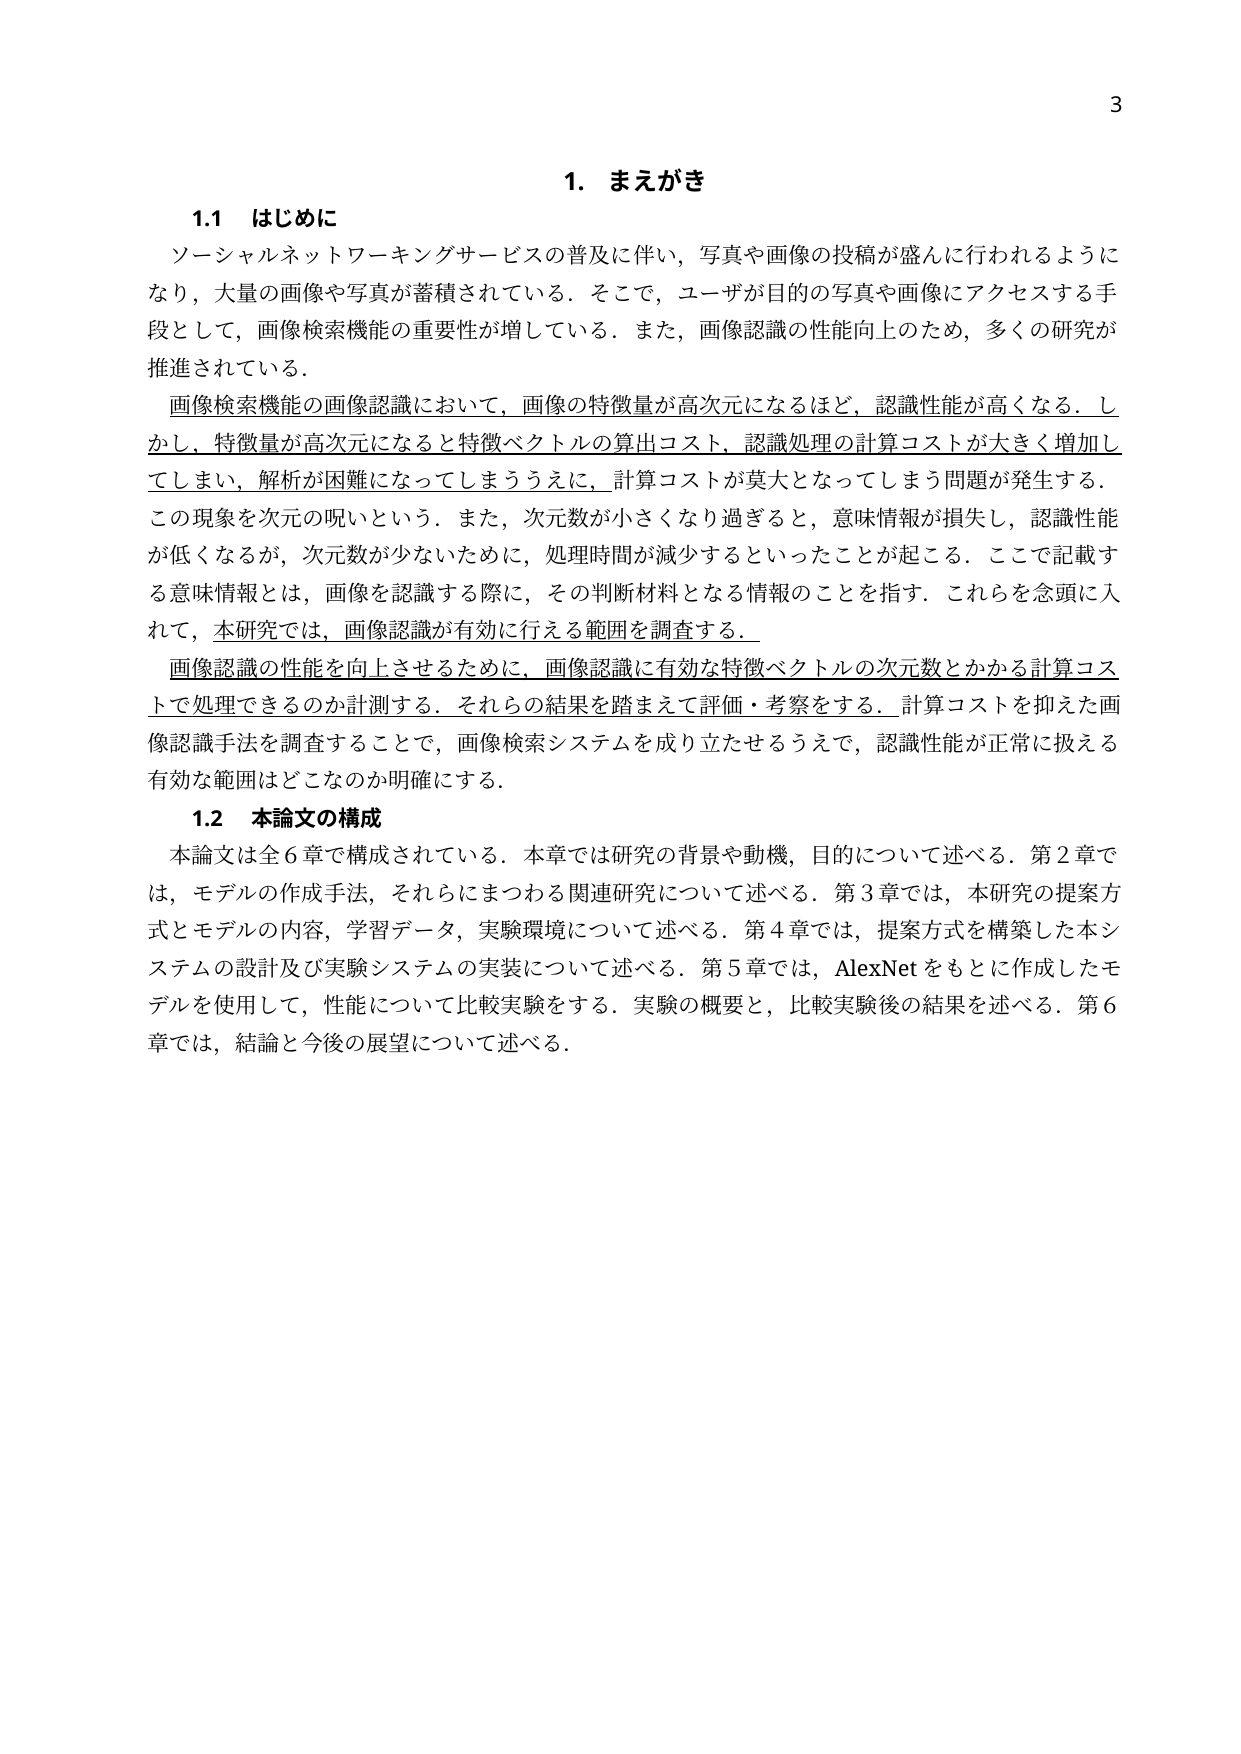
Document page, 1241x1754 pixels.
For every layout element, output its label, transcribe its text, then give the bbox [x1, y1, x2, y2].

text 本論文は全６章で構成されている．本章では研究の背景や動機，目的について述べる．第２章では，モデルの作成手法，それらにまつわる関連研究について述べる．第３章では，本研究の提案方式とモデルの内容，学習データ，実験環境について述べる．第４章では，提案方式を構築した本システムの設計及び実験システムの実装について述べる．第５章では，AlexNetをもとに作成したモデルを使用して，性能について比較実験をする．実験の概要と，比較実験後の結果を述べる．第６章では，結論と今後の展望について述べる． [148, 836, 1122, 1061]
subtitle はじめに [191, 198, 1122, 236]
subtitle 本論文の構成 [191, 798, 1122, 836]
subtitle まえがき [148, 161, 1122, 198]
text 画像認識の性能を向上させるために，画像認識に有効な特徴ベクトルの次元数とかかる計算コストで処理できるのか計測する．それらの結果を踏まえて評価・考察をする．計算コストを抑えた画像認識手法を調査することで，画像検索システムを成り立たせるうえで，認識性能が正常に扱える有効な範囲はどこなのか明確にする． [148, 648, 1122, 798]
text ソーシャルネットワーキングサービスの普及に伴い，写真や画像の投稿が盛んに行われるようになり，大量の画像や写真が蓄積されている．そこで，ユーザが目的の写真や画像にアクセスする手段として，画像検索機能の重要性が増している．また，画像認識の性能向上のため，多くの研究が推進されている． [148, 236, 1122, 386]
text 画像検索機能の画像認識において，画像の特徴量が高次元になるほど，認識性能が高くなる．しかし，特徴量が高次元になると特徴ベクトルの算出コスト，認識処理の計算コストが大きく増加してしまい，解析が困難になってしまううえに，計算コストが莫大となってしまう問題が発生する．この現象を次元の呪いという．また，次元数が小さくなり過ぎると，意味情報が損失し，認識性能が低くなるが，次元数が少ないために，処理時間が減少するといったことが起こる．ここで記載する意味情報とは，画像を認識する際に，その判断材料となる情報のことを指す．これらを念頭に入れて，本研究では，画像認識が有効に行える範囲を調査する． [148, 455, 1122, 648]
text 画像検索機能の画像認識において，画像の特徴量が高次元になるほど，認識性能が高くなる．しかし，特徴量が高次元になると特徴ベクトルの算出コスト，認識処理の計算コストが大きく増加してしまい，解析が困難になってしまううえに，計算コストが莫大となってしまう問題が発生する．この現象を次元の呪いという．また，次元数が小さくなり過ぎると，意味情報が損失し，認識性能が低くなるが，次元数が少ないために，処理時間が減少するといったことが起こる．ここで記載する意味情報とは，画像を認識する際に，その判断材料となる情報のことを指す．これらを念頭に入れて，本研究では，画像認識が有効に行える範囲を調査する． [148, 386, 1122, 453]
